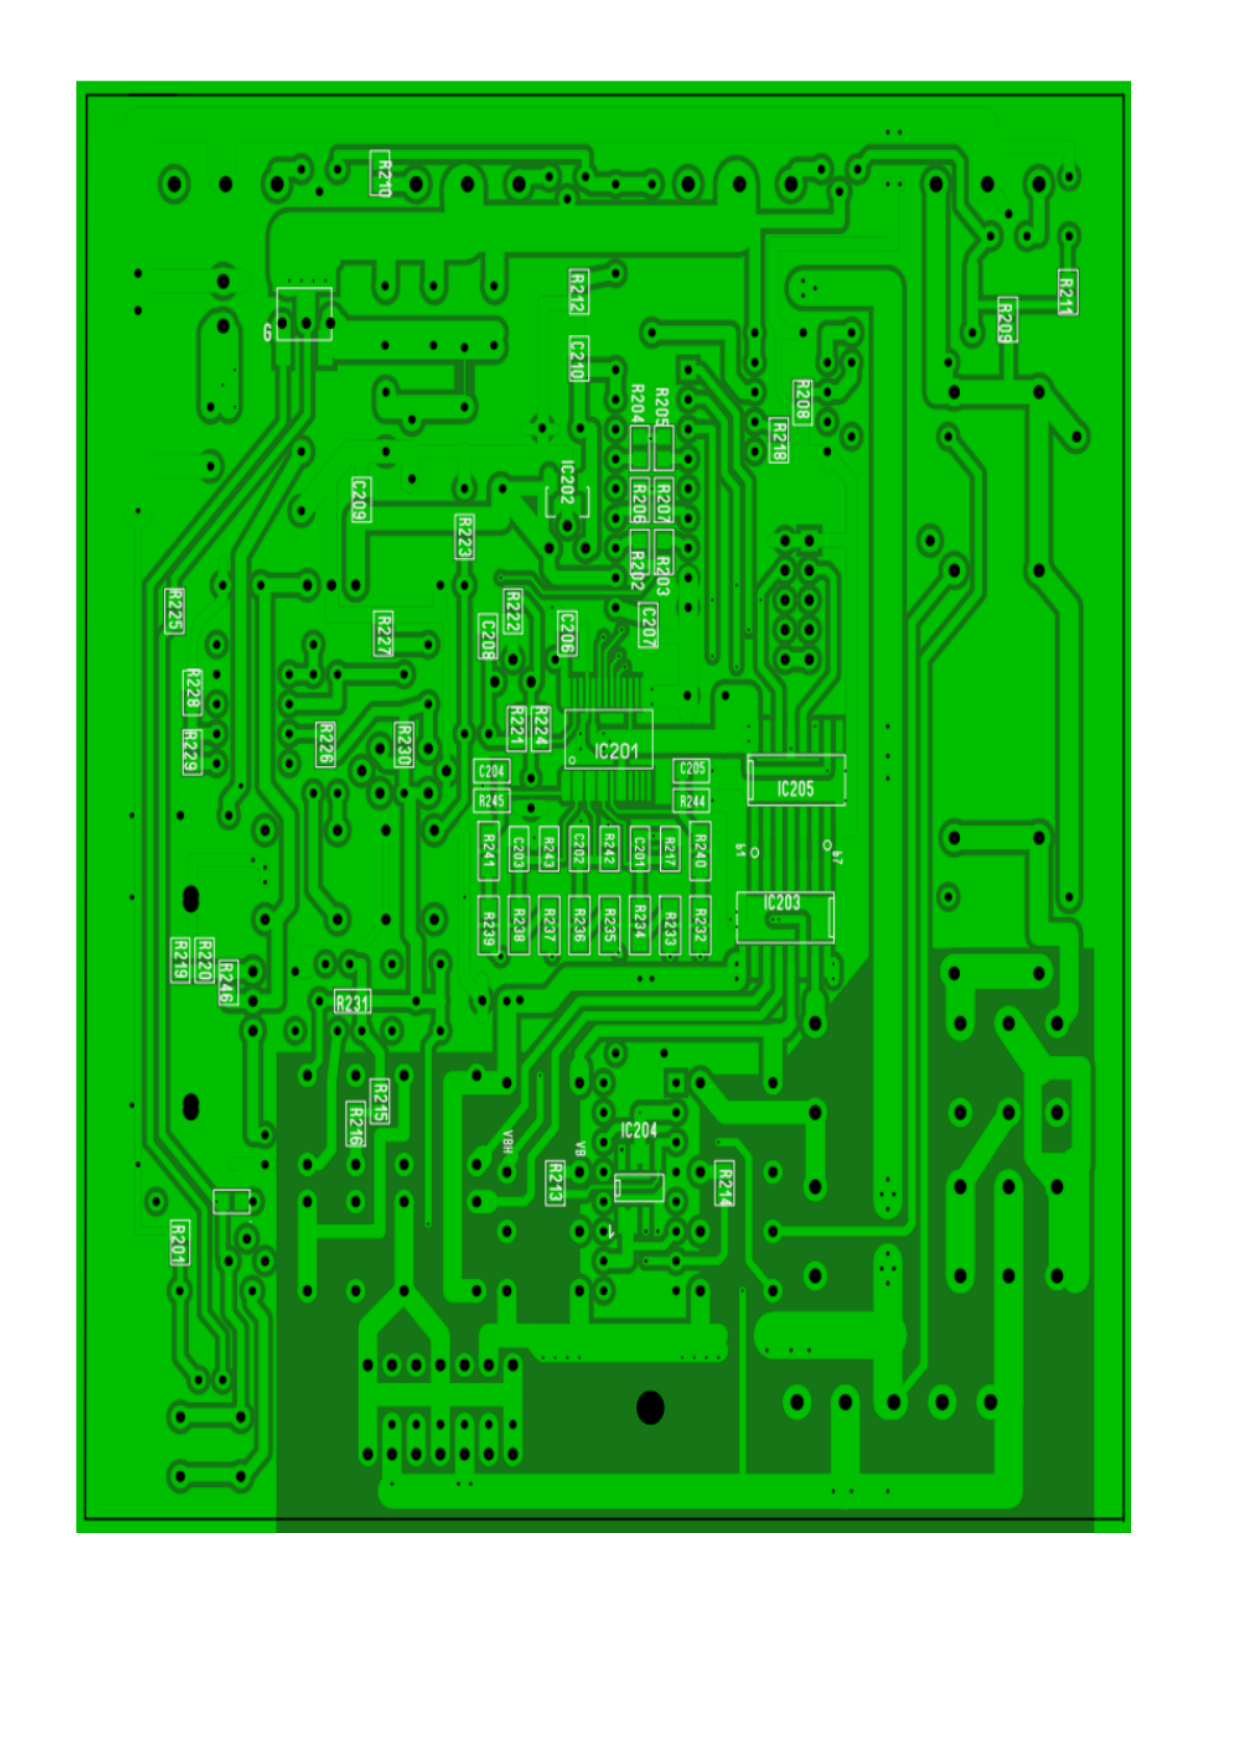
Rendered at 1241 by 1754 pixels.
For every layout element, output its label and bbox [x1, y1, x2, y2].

picture [77, 82, 1131, 1533]
